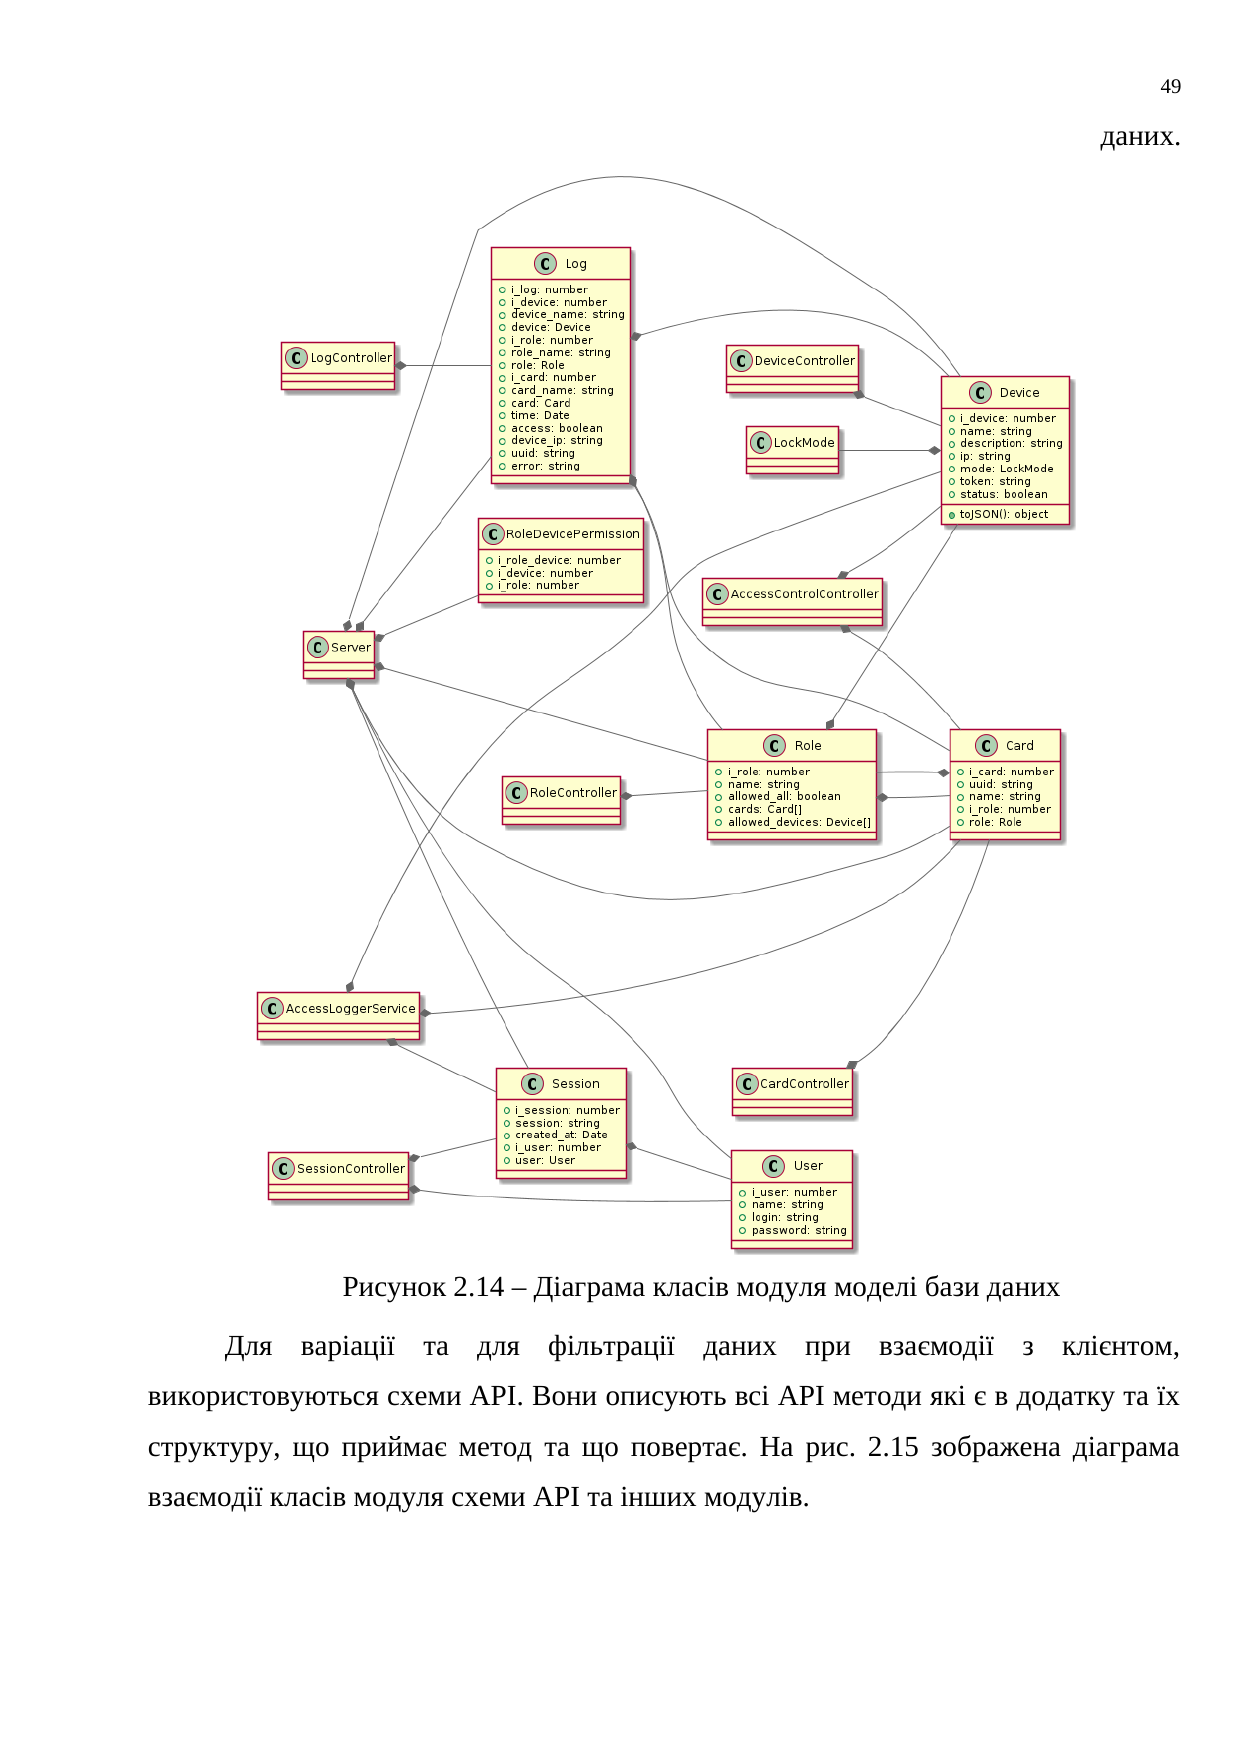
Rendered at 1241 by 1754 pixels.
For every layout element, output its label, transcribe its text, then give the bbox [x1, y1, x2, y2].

text Для варіації та для фільтрації даних при взаємодії з клієнтом, використовуються схеми API. Вони описують всі API методи які є в додатку та їх структуру, що приймає метод та що повертає. На рис. 2.15 зображена діаграма взаємодії класів модуля схеми API та інших модулів. [148, 1328, 1181, 1512]
picture [251, 168, 1078, 1257]
text Рисунок 2.14 – Діаграма класів модуля моделі бази даних [148, 1269, 1181, 1303]
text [148, 118, 1181, 152]
